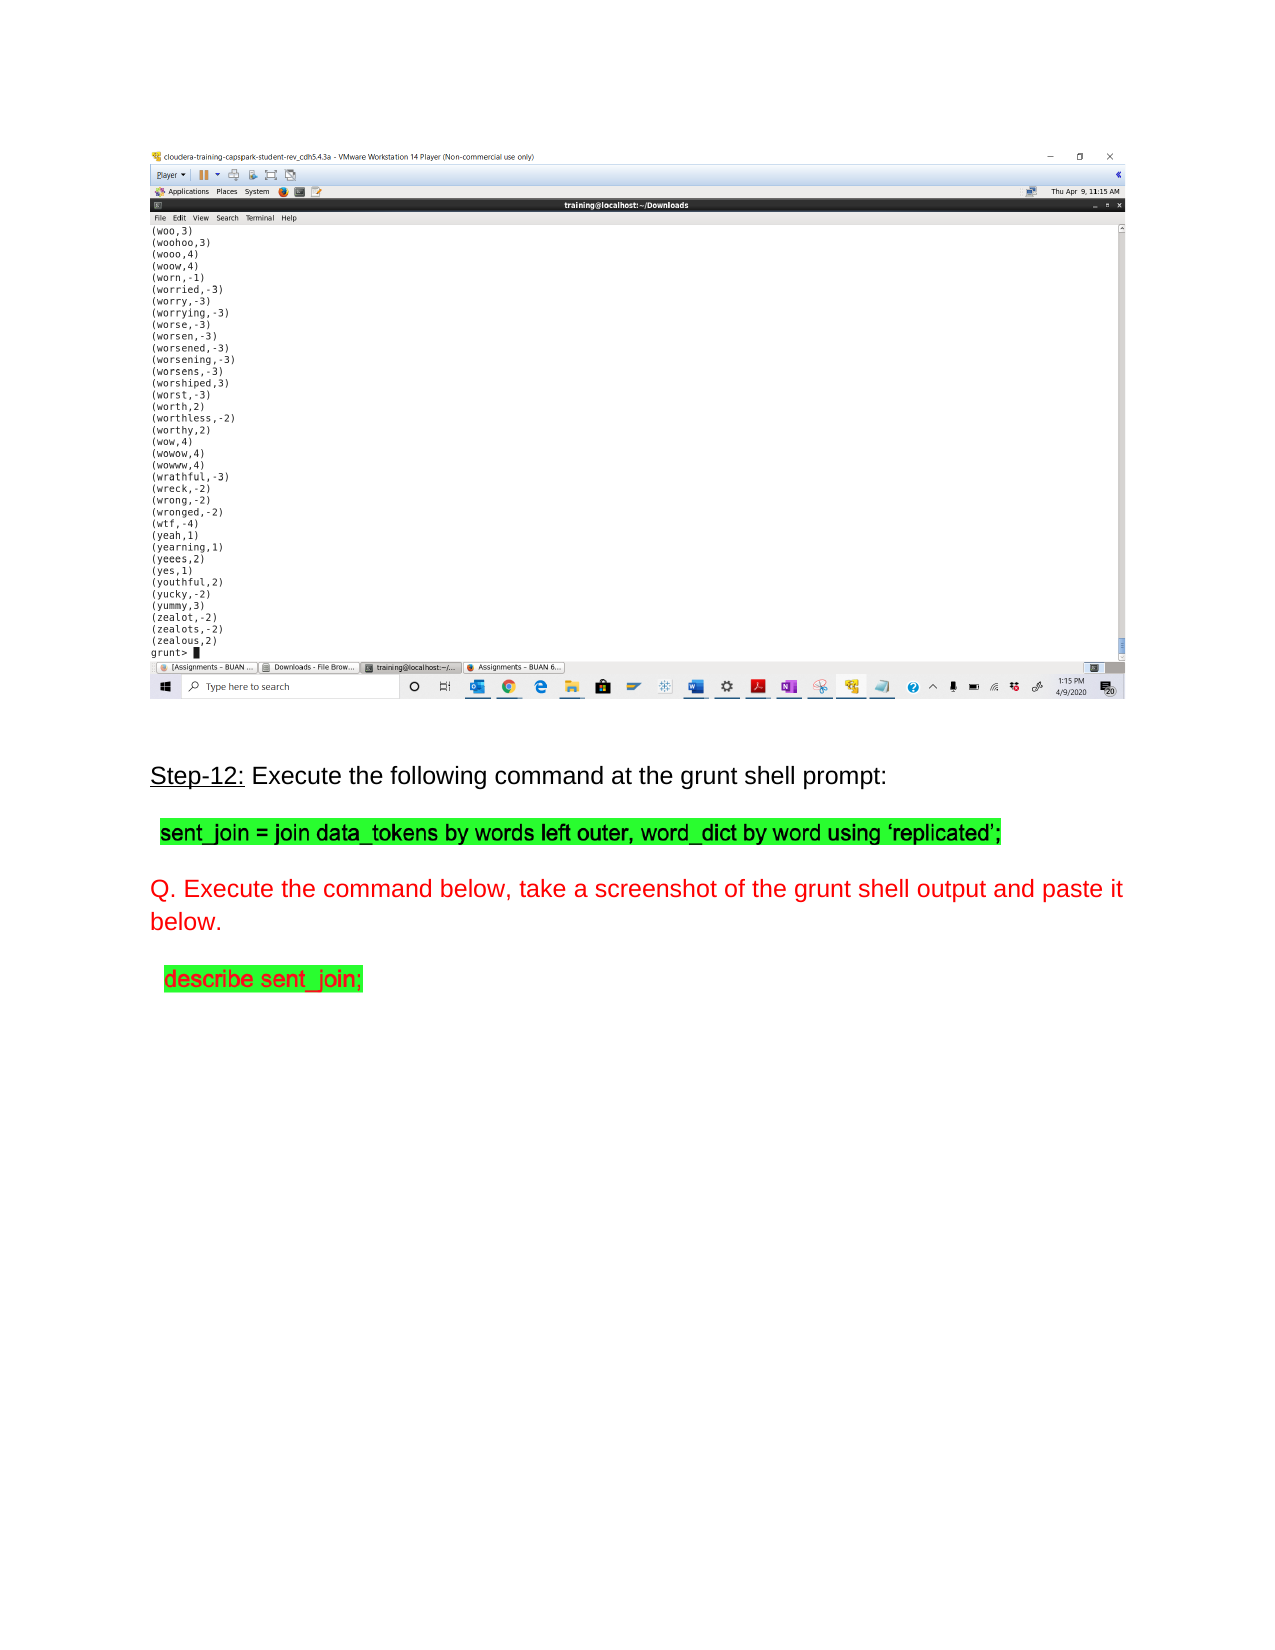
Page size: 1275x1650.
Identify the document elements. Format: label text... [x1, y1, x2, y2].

text Q. Execute the command below, take a screenshot of the grunt shell output and paste it below. [150, 874, 1125, 936]
text Step-12: Execute the following command at the grunt shell prompt: [150, 761, 1125, 789]
picture [150, 150, 1125, 699]
picture [150, 806, 1125, 858]
picture [150, 952, 1125, 1006]
